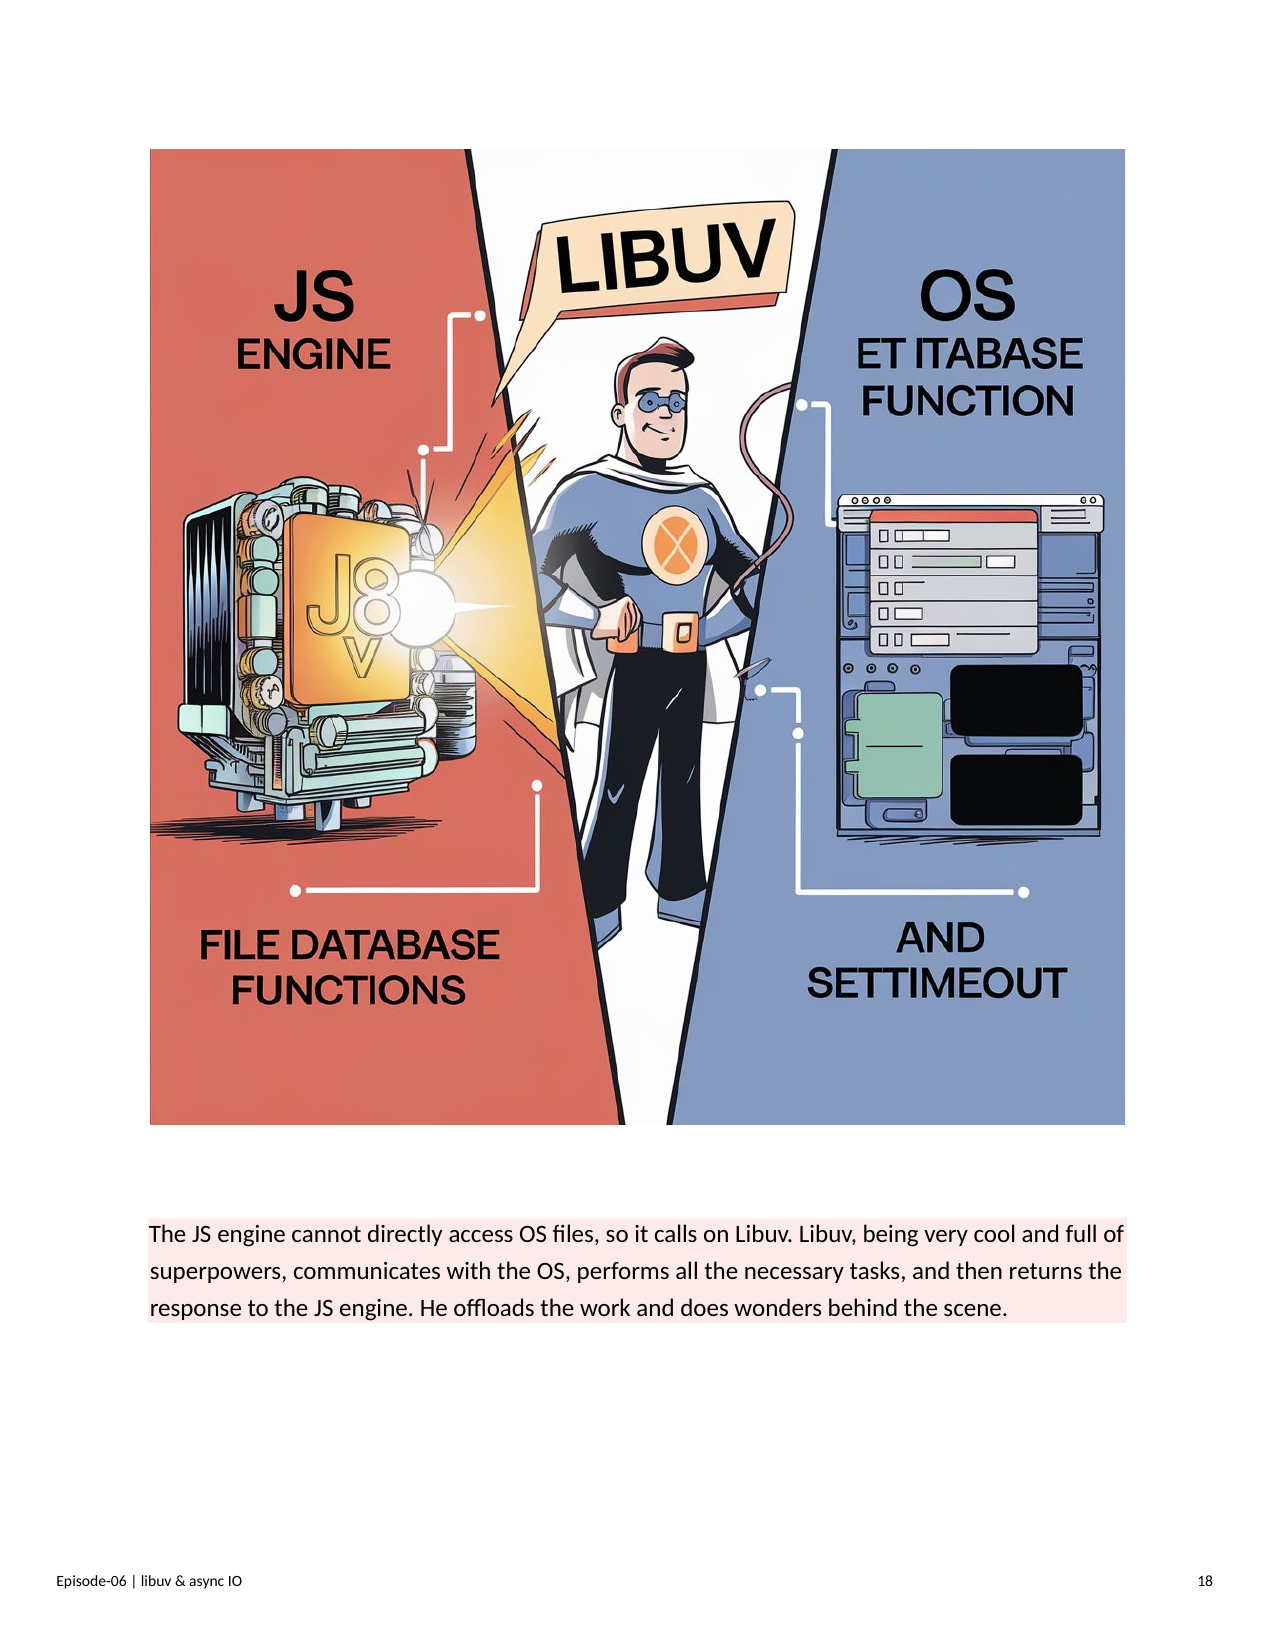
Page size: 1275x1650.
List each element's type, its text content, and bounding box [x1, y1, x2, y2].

text The JS engine cannot directly access OS files, so it calls on Libuv. Libuv, being very cool and full of superpowers, communicates with the OS, performs all the necessary tasks, and then returns the response to the JS engine. He offloads the work and does wonders behind the scene. [148, 1218, 1127, 1323]
picture [150, 149, 1125, 1125]
